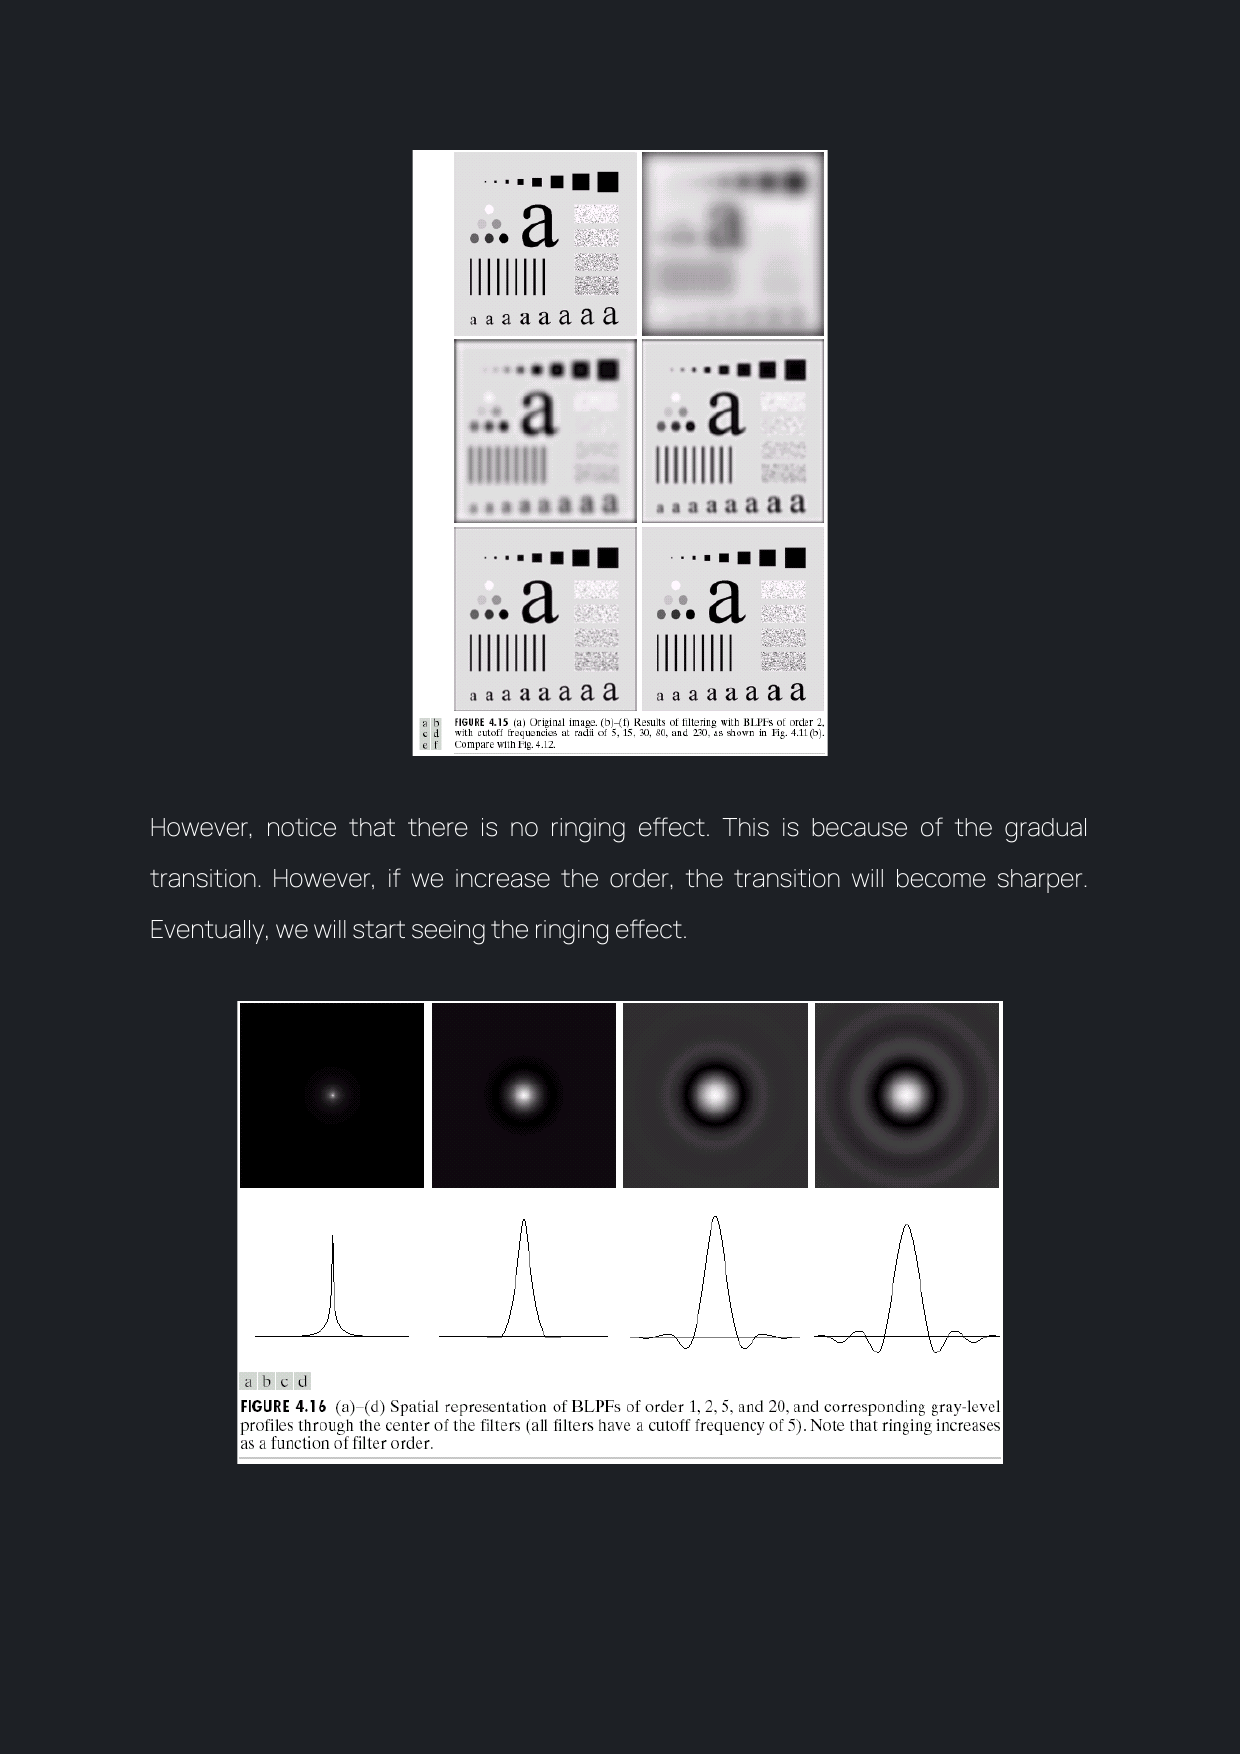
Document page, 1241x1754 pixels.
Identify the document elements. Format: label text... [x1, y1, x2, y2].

picture [412, 150, 828, 756]
picture [237, 1001, 1003, 1464]
text However, notice that there is no ringing effect. This is because of the gradual transition. However, if we increase the order, the transition will become sharper. Eventually, we will start seeing the ringing effect. [150, 810, 1090, 946]
